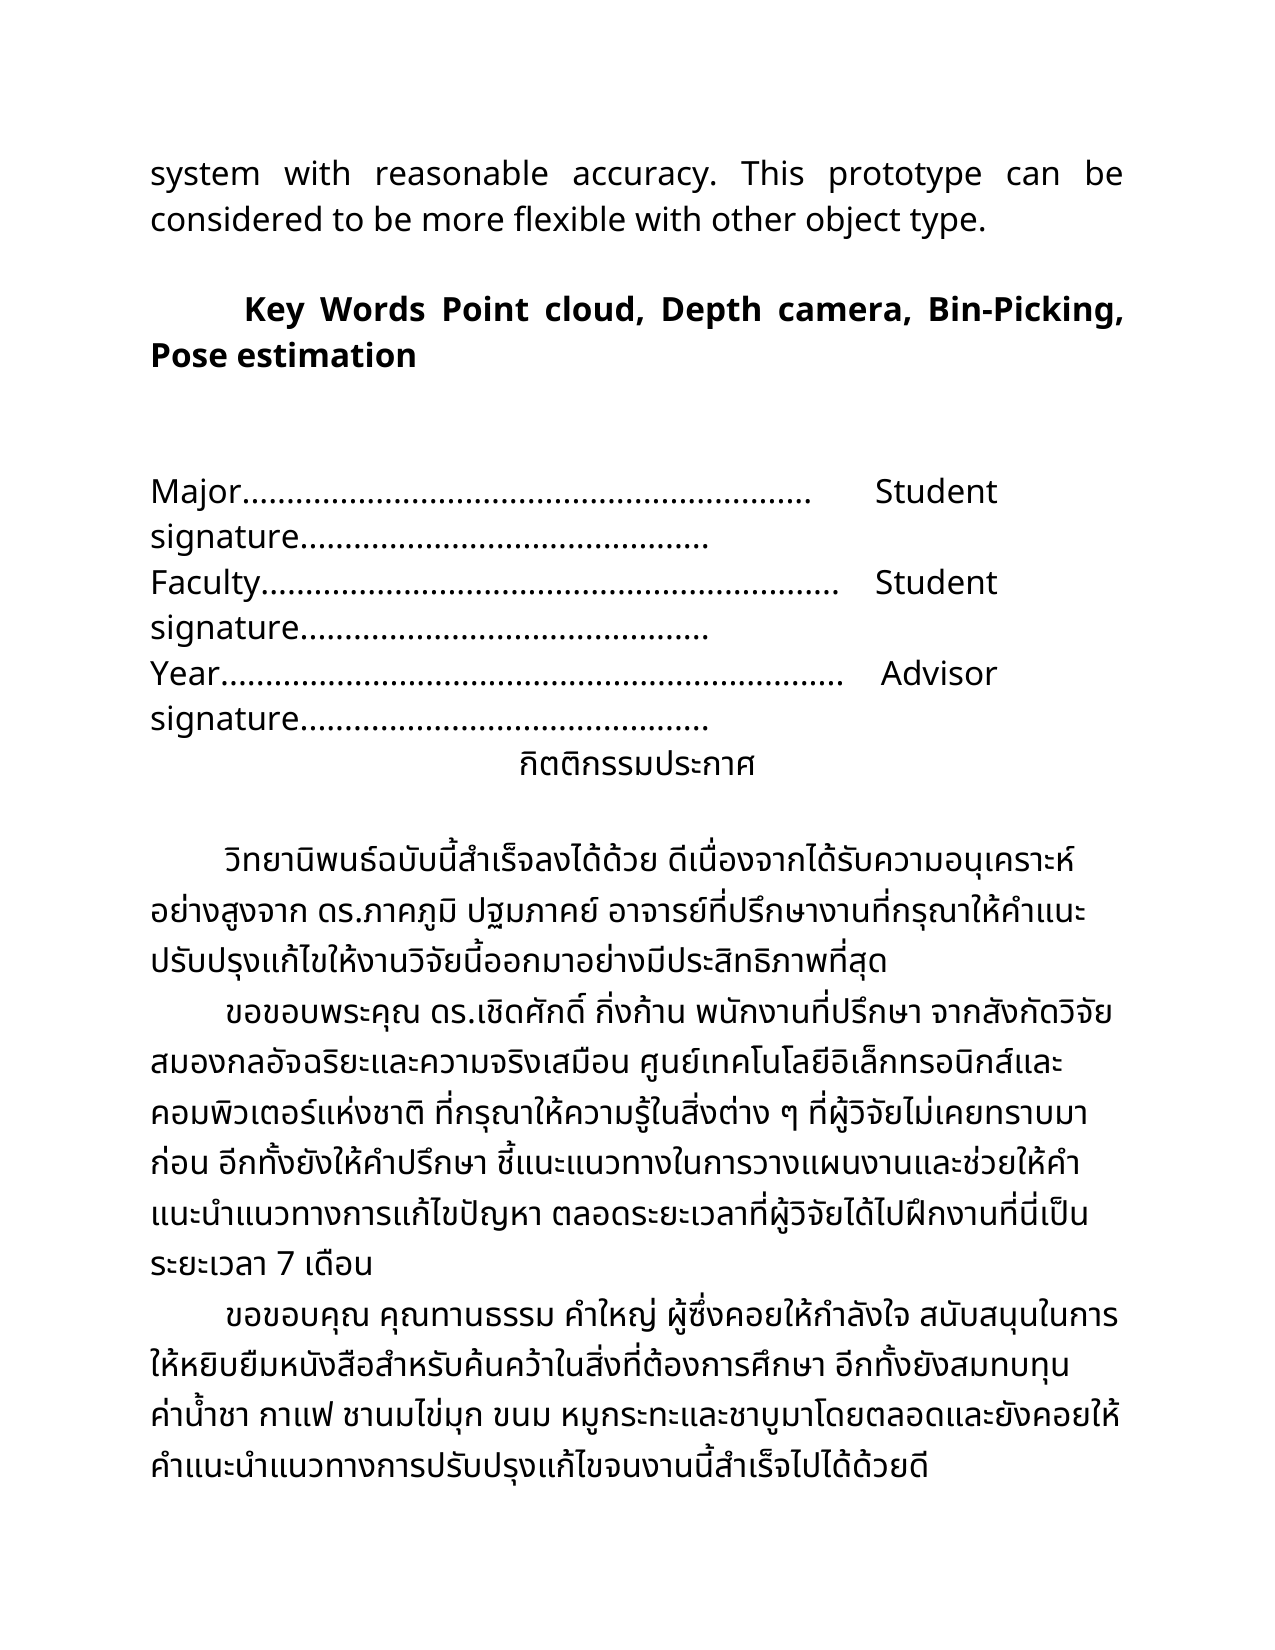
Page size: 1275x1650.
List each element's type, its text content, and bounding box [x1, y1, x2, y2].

text ขอขอบคุณ คุณทานธรรม คำใหญ่ ผู้ซึ่งคอยให้กำลังใจ สนับสนุนในการให้หยิบยืมหนังสือสำหรับค้นคว้าในสิ่งที่ต้องการศึกษา อีกทั้งยังสมทบทุนค่าน้ำชา กาแฟ ชานมไข่มุก ขนม หมูกระทะและชาบูมาโดยตลอดและยังคอยให้คำแนะนำแนวทางการปรับปรุงแก้ไขจนงานนี้สำเร็จไปได้ด้วยดี [150, 1291, 1125, 1492]
text Faculty................................................................. Student signature.............................................. [150, 559, 1125, 649]
text Year...................................................................... Advisor signature.............................................. [150, 649, 1125, 740]
text Key Words Point cloud, Depth camera, Bin-Picking, Pose estimation [150, 286, 1125, 377]
text ขอขอบพระคุณ ดร.เชิดศักดิ์ กิ่งก้าน พนักงานที่ปรึกษา จากสังกัดวิจัยสมองกลอัจฉริยะและความจริงเสมือน ศูนย์เทคโนโลยีอิเล็กทรอนิกส์และคอมพิวเตอร์แห่งชาติ ที่กรุณาให้ความรู้ในสิ่งต่าง ๆ ที่ผู้วิจัยไม่เคยทราบมาก่อน อีกทั้งยังให้คำปรึกษา ชี้แนะแนวทางในการวางแผนงานและช่วยให้คำแนะนำแนวทางการแก้ไขปัญหา ตลอดระยะเวลาที่ผู้วิจัยได้ไปฝึกงานที่นี่เป็นระยะเวลา 7 เดือน [150, 988, 1125, 1291]
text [150, 150, 1125, 241]
text กิตติกรรมประกาศ [150, 740, 1125, 791]
text Major................................................................ Student signature.............................................. [150, 468, 1125, 559]
text วิทยานิพนธ์ฉบับนี้สำเร็จลงได้ด้วย ดีเนื่องจากได้รับความอนุเคราะห์อย่างสูงจาก ดร.ภาคภูมิ ปฐมภาคย์ อาจารย์ที่ปรึกษางานที่กรุณาให้คำแนะ ปรับปรุงแก้ไขให้งานวิจัยนี้ออกมาอย่างมีประสิทธิภาพที่สุด [150, 836, 1125, 988]
